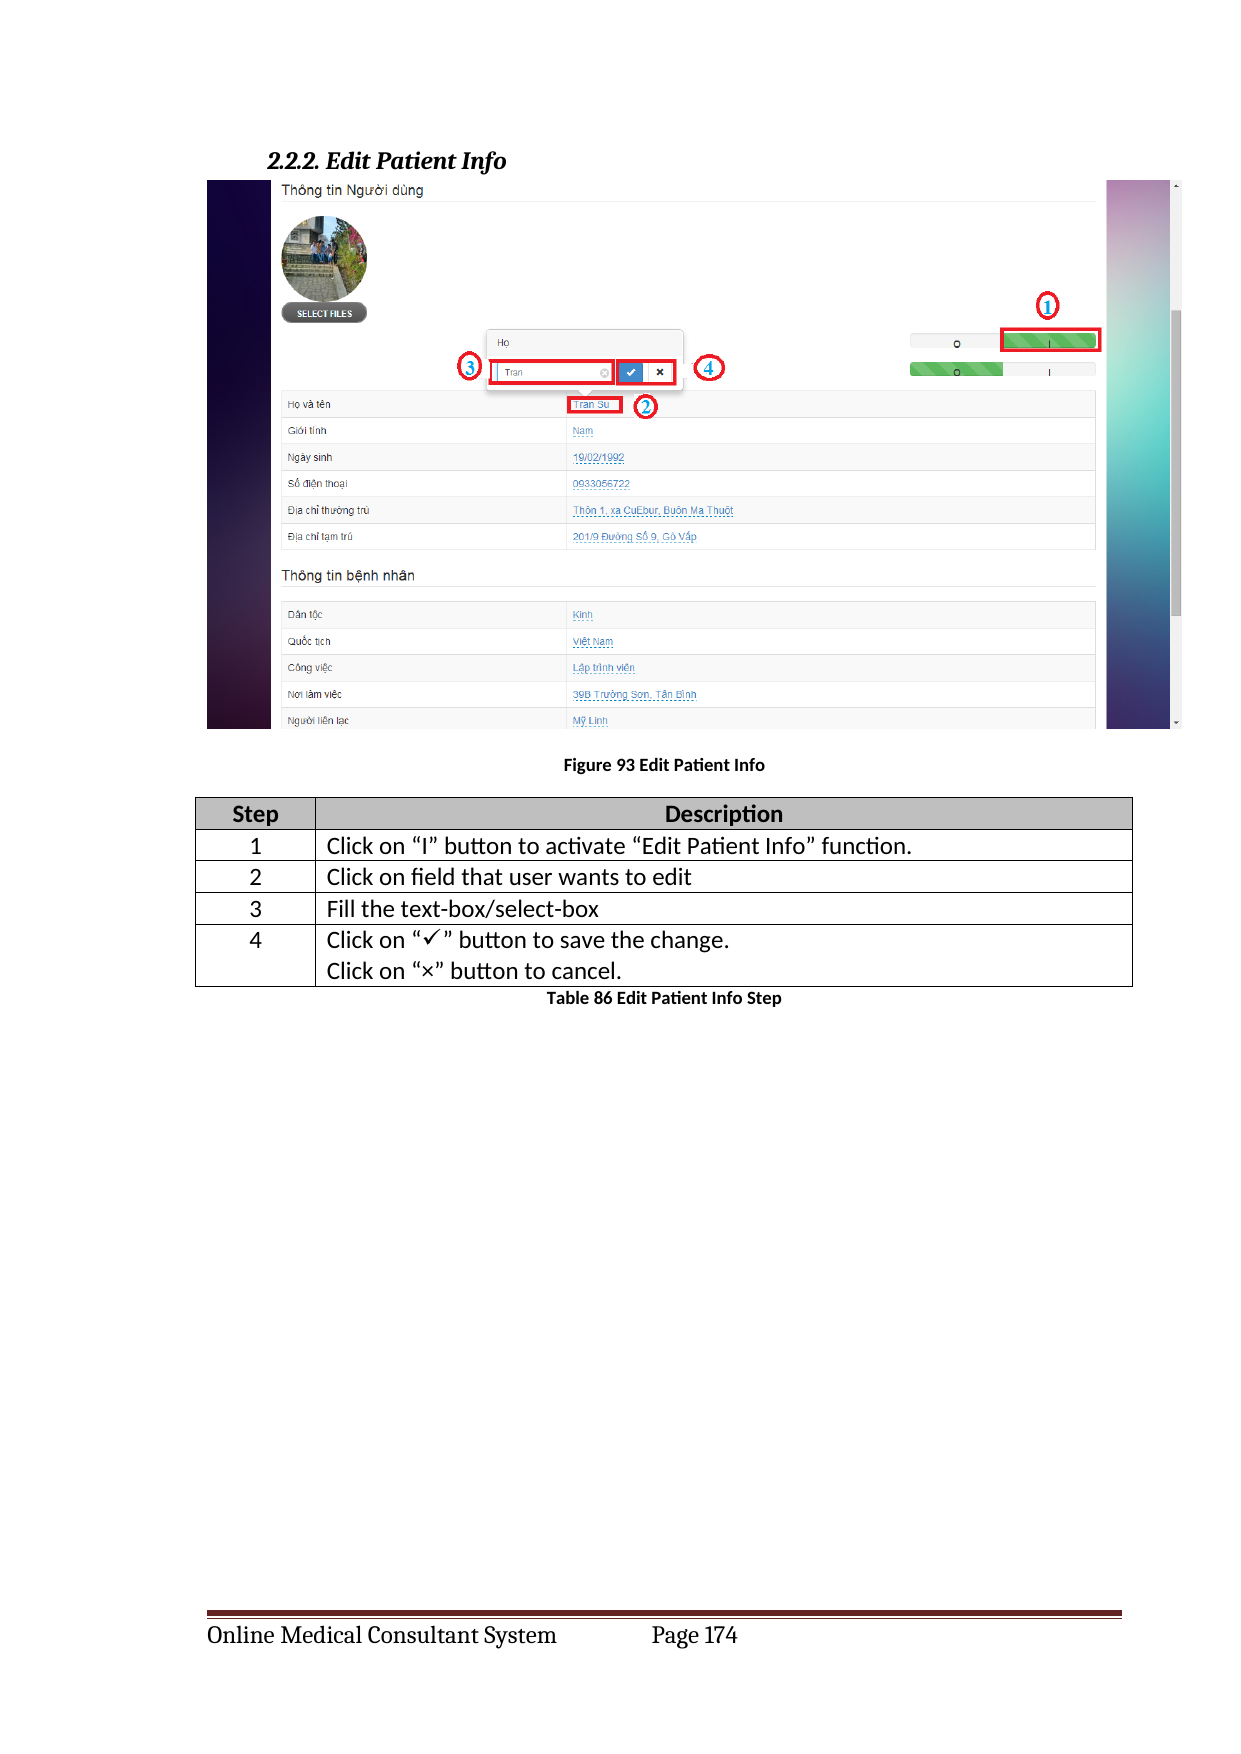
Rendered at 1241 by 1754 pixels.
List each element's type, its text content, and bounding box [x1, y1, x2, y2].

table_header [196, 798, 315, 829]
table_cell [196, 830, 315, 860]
subtitle Edit Patient Info [267, 147, 1122, 176]
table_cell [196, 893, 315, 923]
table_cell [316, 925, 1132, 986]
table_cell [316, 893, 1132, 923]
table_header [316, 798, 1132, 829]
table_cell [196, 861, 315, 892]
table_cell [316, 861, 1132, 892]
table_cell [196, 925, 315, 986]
picture [207, 180, 1182, 729]
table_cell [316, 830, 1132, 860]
